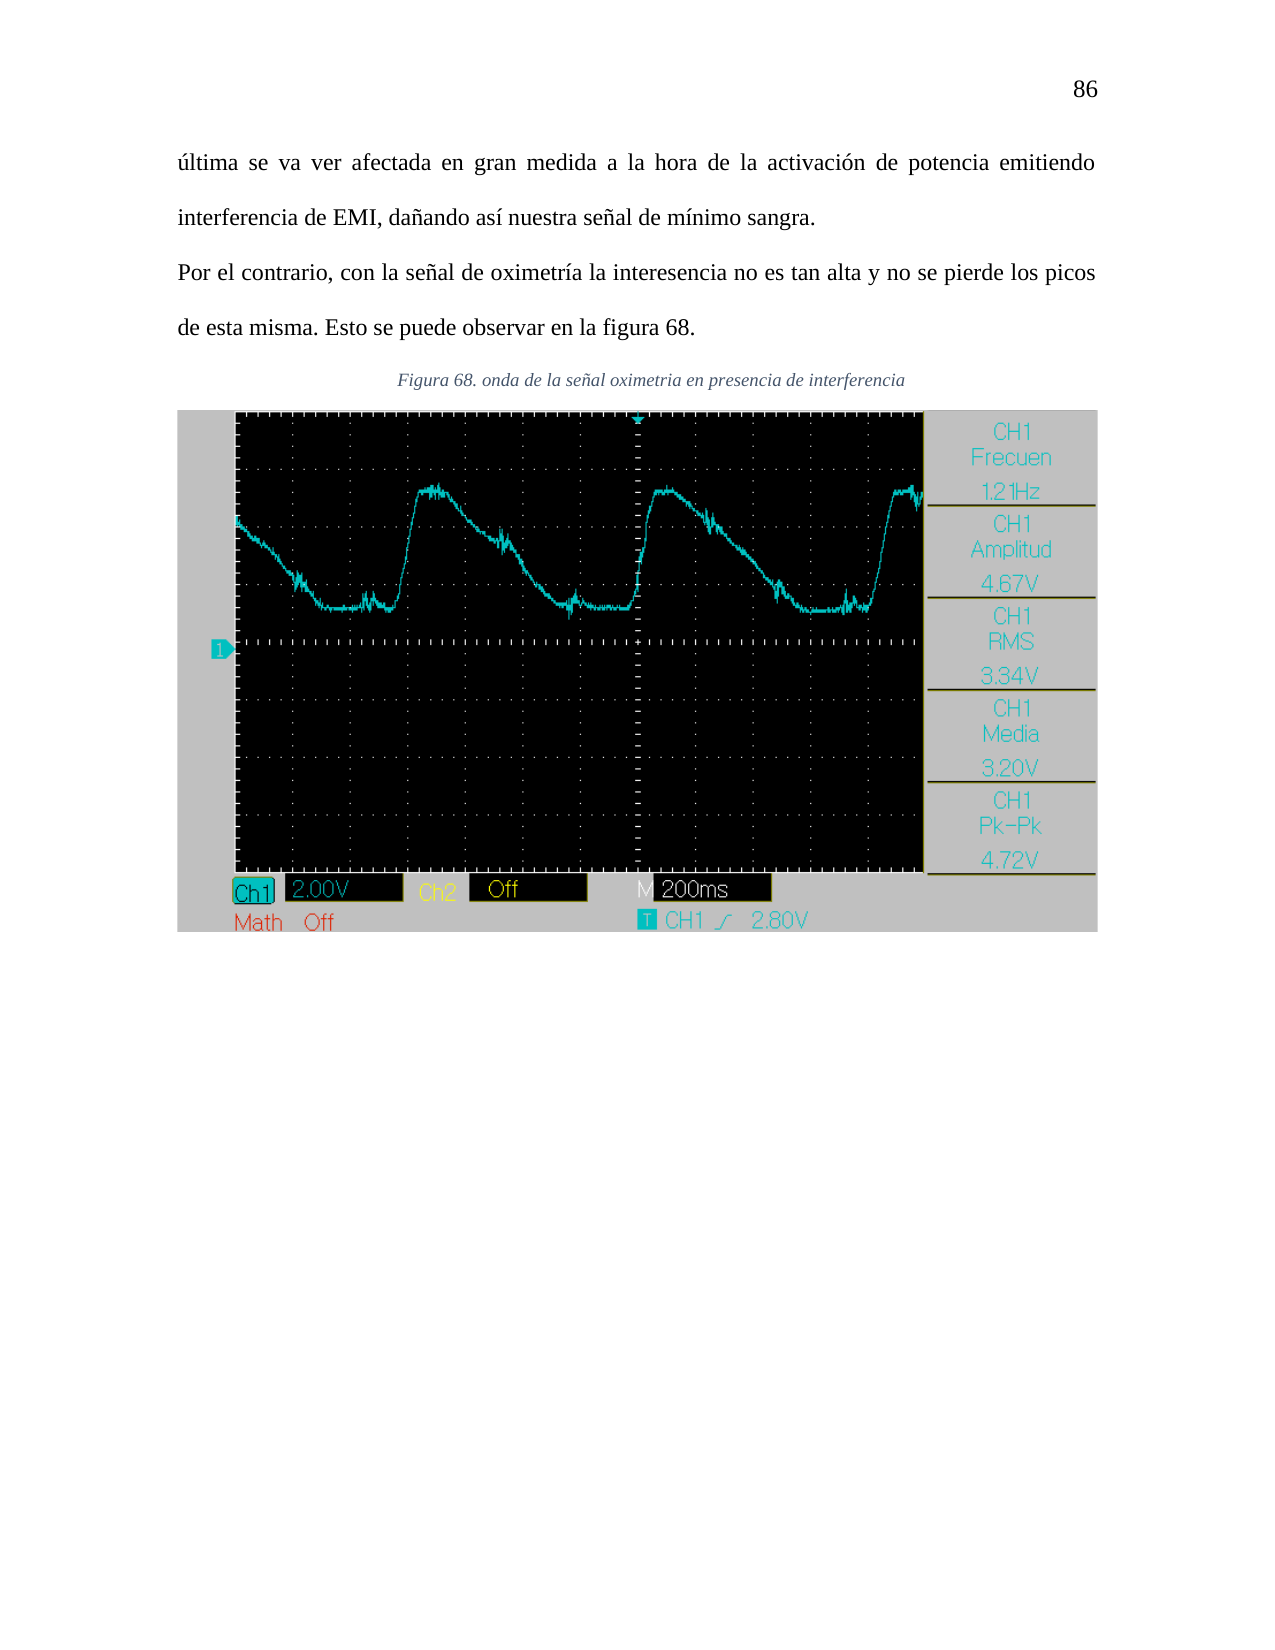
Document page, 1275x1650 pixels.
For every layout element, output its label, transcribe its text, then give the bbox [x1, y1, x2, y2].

picture [177, 410, 1098, 932]
text Figura 68. onda de la señal oximetria en presencia de interferencia [177, 368, 1098, 390]
text Por el contrario, con la señal de oximetría la interesencia no es tan alta y no se pierde los picos de esta misma. Esto se puede observar en la figura 68. [177, 258, 1098, 341]
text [177, 148, 1098, 230]
